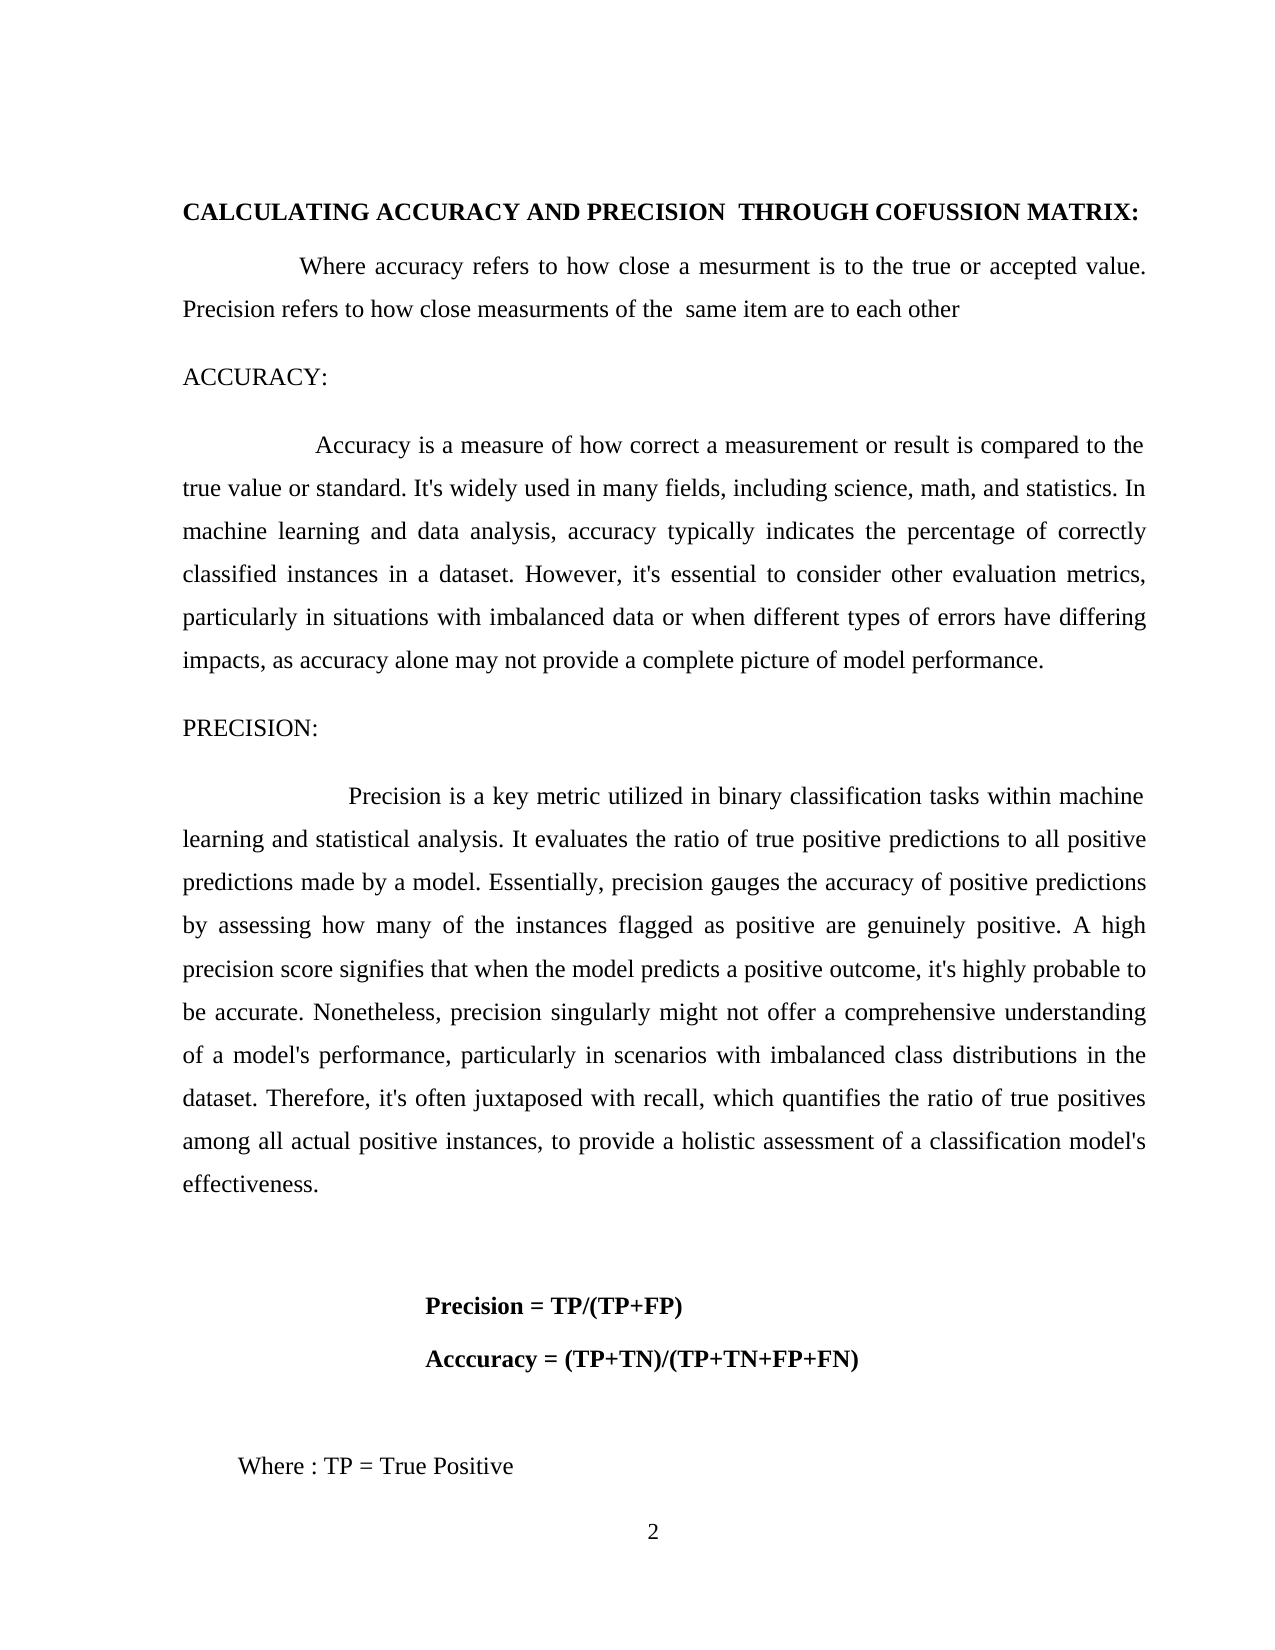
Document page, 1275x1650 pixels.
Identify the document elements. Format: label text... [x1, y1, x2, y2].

subtitle CALCULATING ACCURACY AND PRECISION THROUGH COFUSSION MATRIX: [182, 197, 1148, 226]
subtitle Where accuracy refers to how close a mesurment is to the true or accepted value. Precision refers to how close measurments of the same item are to each other [182, 251, 1148, 323]
subtitle PRECISION: [182, 713, 1148, 742]
subtitle Where : TP = True Positive [150, 1451, 1177, 1480]
subtitle Acccuracy = (TP+TN)/(TP+TN+FP+FN) [150, 1344, 1177, 1373]
subtitle Precision is a key metric utilized in binary classification tasks within machine learning and statistical analysis. It evaluates the ratio of true positive predictions to all positive predictions made by a model. Essentially, precision gauges the accuracy of positive predictions by assessing how many of the instances flagged as positive are genuinely positive. A high precision score signifies that when the model predicts a positive outcome, it's highly probable to be accurate. Nonetheless, precision singularly might not offer a comprehensive understanding of a model's performance, particularly in scenarios with imbalanced class distributions in the dataset. Therefore, it's often juxtaposed with recall, which quantifies the ratio of true positives among all actual positive instances, to provide a holistic assessment of a classification model's effectiveness. [182, 781, 1148, 1198]
subtitle Accuracy is a measure of how correct a measurement or result is compared to the true value or standard. It's widely used in many fields, including science, math, and statistics. In machine learning and data analysis, accuracy typically indicates the percentage of correctly classified instances in a dataset. However, it's essential to consider other evaluation metrics, particularly in situations with imbalanced data or when different types of errors have differing impacts, as accuracy alone may not provide a complete picture of model performance. [182, 430, 1148, 674]
subtitle Precision = TP/(TP+FP) [150, 1291, 1177, 1319]
subtitle ACCURACY: [182, 362, 1148, 391]
